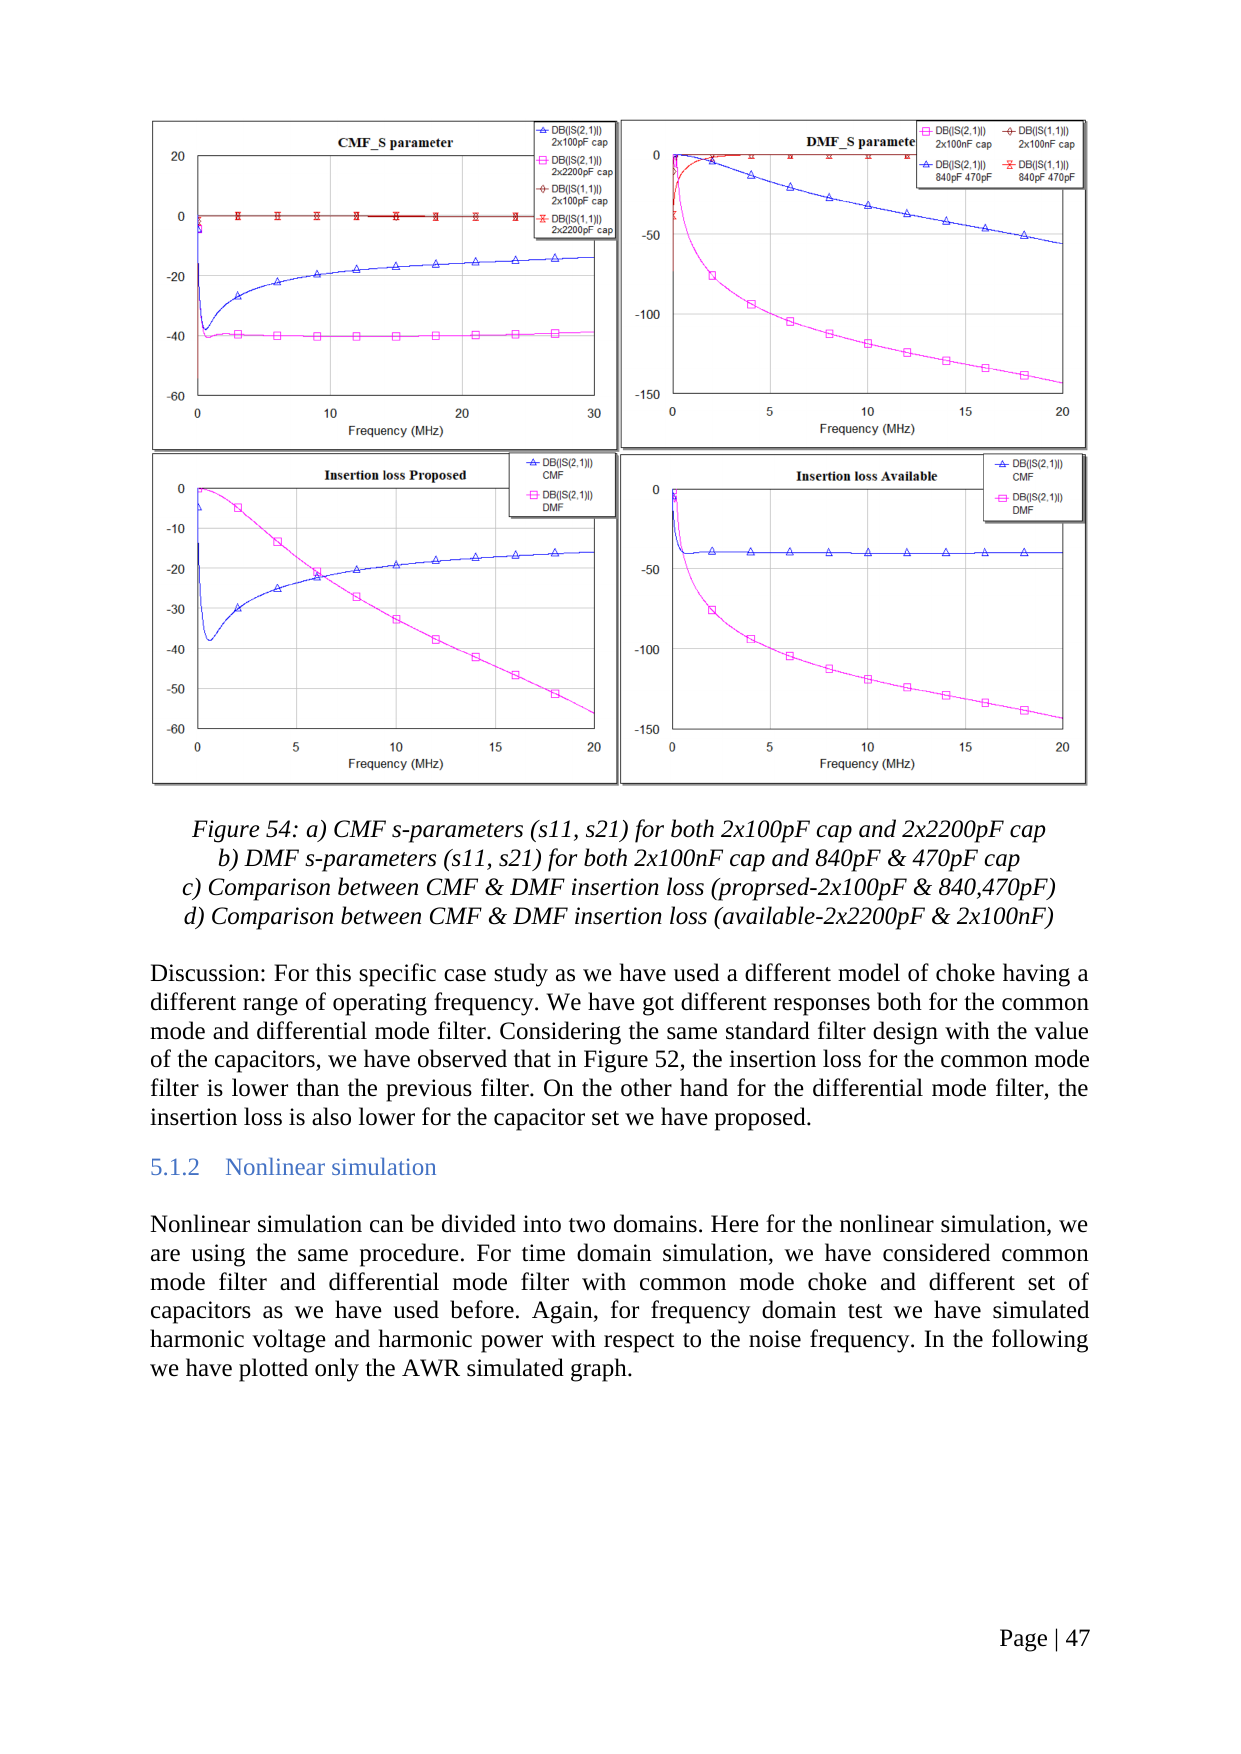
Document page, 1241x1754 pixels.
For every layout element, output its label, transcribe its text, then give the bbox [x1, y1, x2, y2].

text c) Comparison between CMF & DMF insertion loss (proprsed-2x100pF & 840,470pF) [150, 872, 1090, 901]
text Nonlinear simulation can be divided into two domains. Here for the nonlinear simulation, we are using the same procedure. For time domain simulation, we have considered common mode filter and differential mode filter with common mode choke and different set of capacitors as we have used before. Again, for frequency domain test we have simulated harmonic voltage and harmonic power with respect to the noise frequency. In the following we have plotted only the AWR simulated graph. [150, 1209, 1090, 1382]
text Discussion: For this specific case study as we have used a different model of choke having a different range of operating frequency. We have got different responses both for the common mode and differential mode filter. Considering the same standard filter design with the value of the capacitors, we have observed that in Figure 52, the insertion loss for the common mode filter is lower than the previous filter. On the other hand for the differential mode filter, the insertion loss is also lower for the capacitor set we have proposed. [150, 958, 1090, 1131]
text d) Comparison between CMF & DMF insertion loss (available-2x2200pF & 2x100nF) [150, 901, 1090, 929]
text b) DMF s-parameters (s11, s21) for both 2x100nF cap and 840pF & 470pF cap [150, 843, 1090, 872]
picture [150, 118, 1088, 786]
text Figure 54: a) CMF s-parameters (s11, s21) for both 2x100pF cap and 2x2200pF cap [150, 814, 1090, 843]
subtitle Nonlinear simulation [150, 1152, 1090, 1180]
